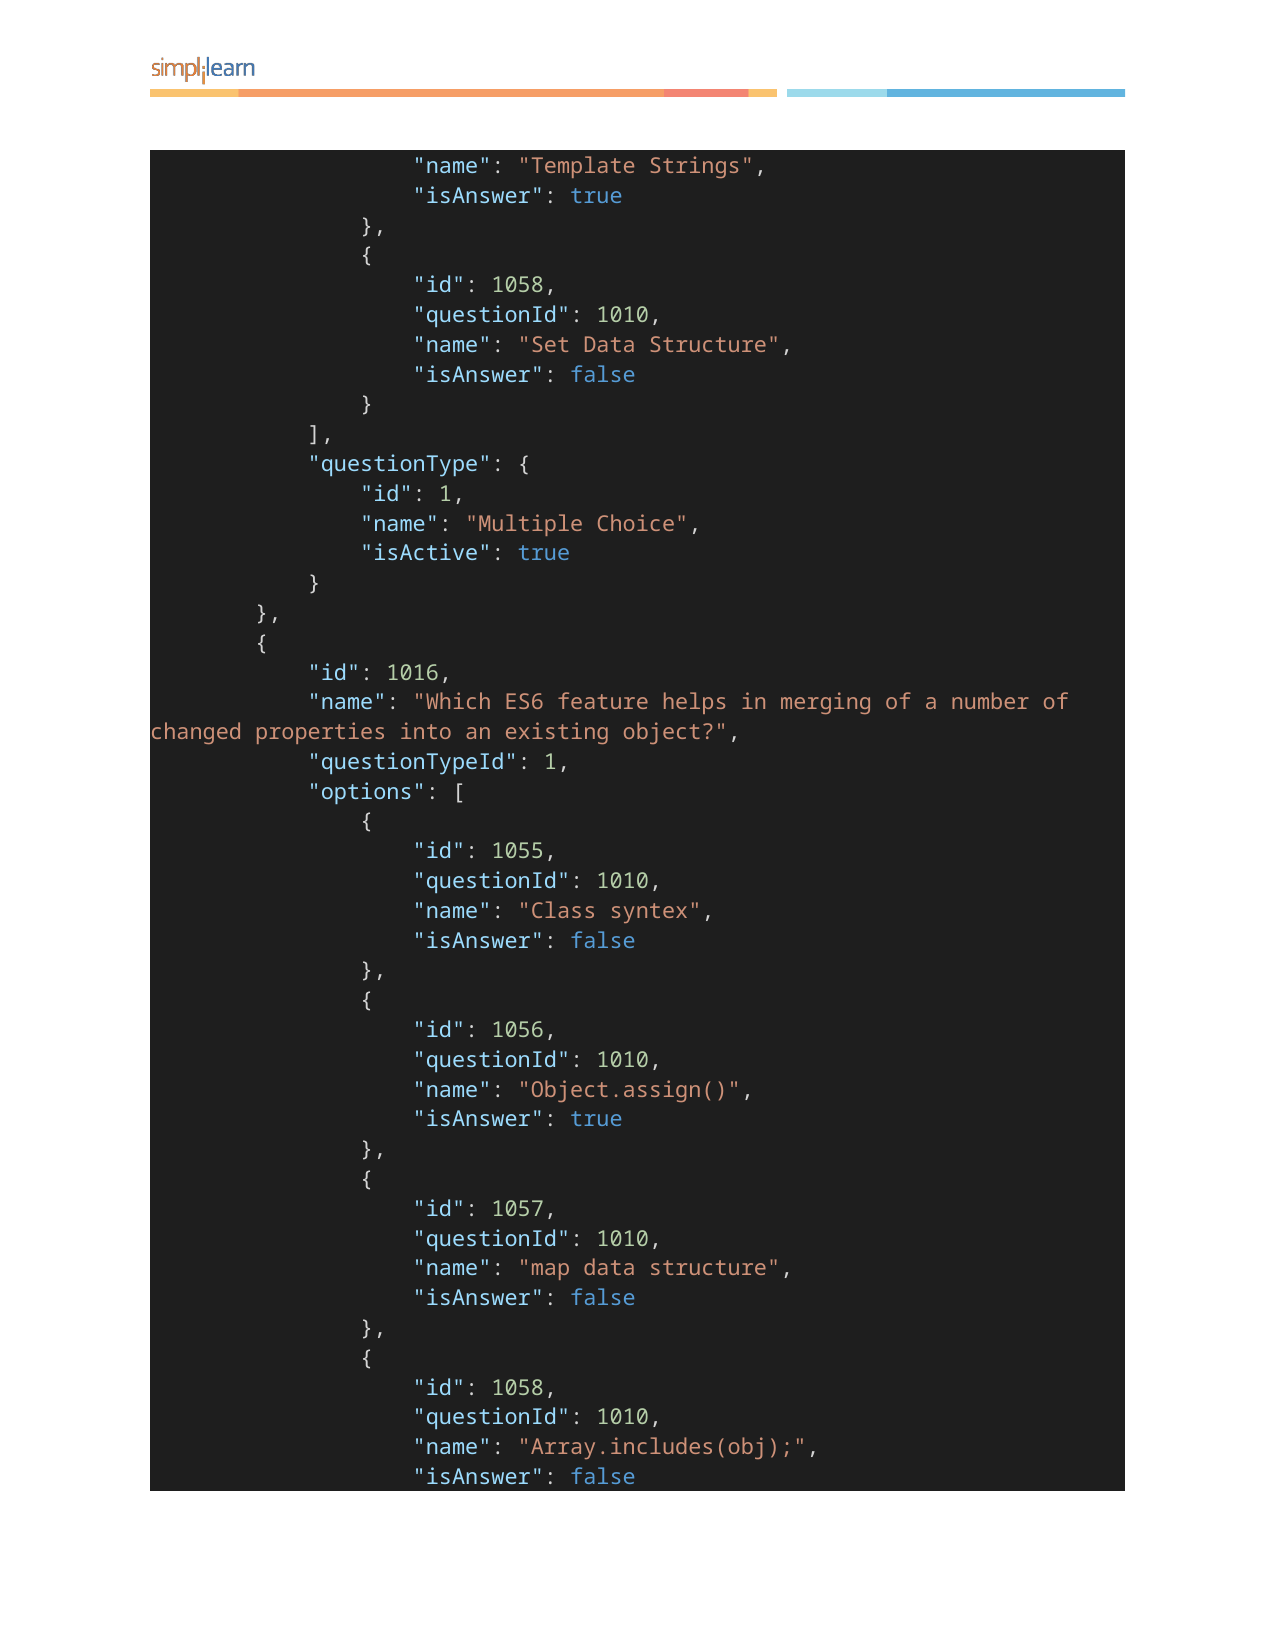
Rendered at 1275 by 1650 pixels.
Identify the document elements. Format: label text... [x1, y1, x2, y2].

text "id": 1056, [150, 1014, 1125, 1044]
text }, [150, 954, 1125, 984]
text } [150, 388, 1125, 418]
text { [150, 984, 1125, 1014]
text "questionId": 1010, [150, 1044, 1125, 1073]
text }, [150, 1312, 1125, 1342]
text { [150, 627, 1125, 656]
text ], [150, 418, 1125, 448]
text "isAnswer": false [150, 924, 1125, 954]
text }, [150, 597, 1125, 627]
text "questionId": 1010, [150, 1401, 1125, 1431]
text { [150, 805, 1125, 835]
text }, [150, 1133, 1125, 1163]
text "options": [ [150, 776, 1125, 805]
text "name": "Set Data Structure", [150, 329, 1125, 358]
text "questionTypeId": 1, [150, 746, 1125, 776]
text "isAnswer": false [150, 1282, 1125, 1312]
text "id": 1058, [150, 269, 1125, 299]
text "id": 1016, [150, 656, 1125, 686]
text "id": 1058, [150, 1371, 1125, 1401]
text "id": 1057, [150, 1193, 1125, 1222]
text "questionId": 1010, [150, 299, 1125, 329]
text "questionId": 1010, [150, 1222, 1125, 1252]
text }, [150, 209, 1125, 239]
text "isAnswer": false [150, 1461, 1125, 1491]
text "name": "Multiple Choice", [150, 507, 1125, 537]
text "name": "map data structure", [150, 1252, 1125, 1282]
text "name": "Class syntex", [150, 895, 1125, 924]
text "isAnswer": true [150, 1103, 1125, 1133]
text { [150, 1342, 1125, 1371]
text "isActive": true [150, 537, 1125, 567]
text "isAnswer": false [150, 358, 1125, 388]
text "isAnswer": true [150, 180, 1125, 209]
picture [150, 52, 1125, 97]
text "questionId": 1010, [150, 865, 1125, 895]
text { [150, 239, 1125, 269]
text "questionType": { [150, 448, 1125, 478]
text "name": "Template Strings", [150, 150, 1125, 180]
text { [150, 1163, 1125, 1193]
text "name": "Which ES6 feature helps in merging of a number of changed properties into an existing object?", [150, 686, 1125, 746]
text } [150, 567, 1125, 597]
text "name": "Array.includes(obj);", [150, 1431, 1125, 1461]
text "id": 1, [150, 478, 1125, 507]
text "name": "Object.assign()", [150, 1073, 1125, 1103]
text "id": 1055, [150, 835, 1125, 865]
